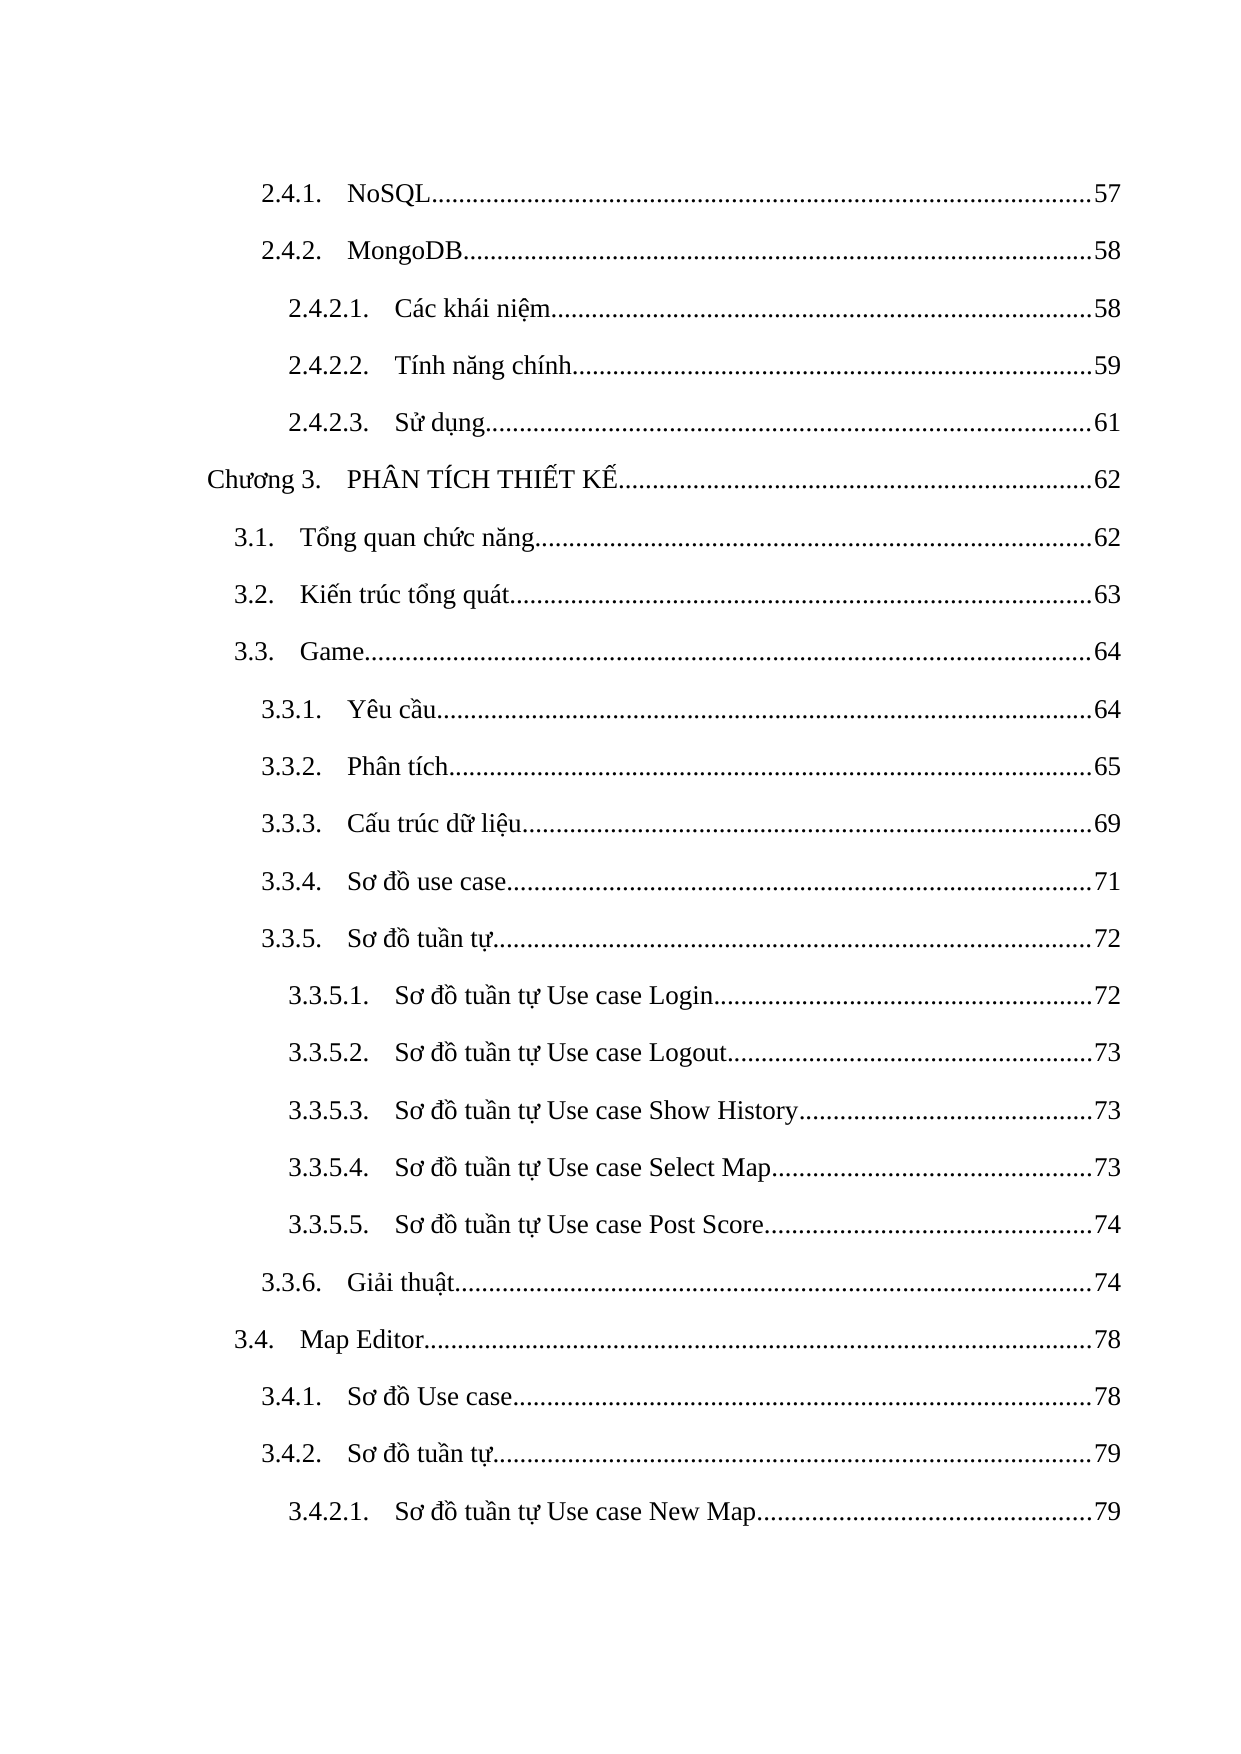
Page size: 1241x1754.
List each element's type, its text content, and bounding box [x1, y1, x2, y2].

text 3.3.5.2. Sơ đồ tuần tự Use case Logout 73 [288, 1037, 1122, 1068]
text 3.3.5.3. Sơ đồ tuần tự Use case Show History 73 [288, 1094, 1122, 1125]
text 3.2. Kiến trúc tổng quát 63 [234, 578, 1122, 609]
text 3.3.5.4. Sơ đồ tuần tự Use case Select Map 73 [288, 1151, 1122, 1182]
text 2.4.2. MongoDB 58 [261, 234, 1122, 266]
text 3.3.5. Sơ đồ tuần tự 72 [261, 922, 1122, 953]
text 3.4.2. Sơ đồ tuần tự 79 [261, 1438, 1122, 1469]
text 3.3.4. Sơ đồ use case 71 [261, 865, 1122, 896]
text 3.4.2.1. Sơ đồ tuần tự Use case New Map 79 [288, 1495, 1122, 1526]
text 3.1. Tổng quan chức năng 62 [234, 521, 1122, 552]
text 3.3.1. Yêu cầu 64 [261, 693, 1122, 724]
text 3.3. Game 64 [234, 636, 1122, 667]
text 3.3.5.1. Sơ đồ tuần tự Use case Login 72 [288, 979, 1122, 1010]
text Chương 3. PHÂN TÍCH THIẾT KẾ 62 [207, 464, 1122, 495]
text 2.4.2.3. Sử dụng 61 [288, 406, 1122, 437]
text 3.4. Map Editor 78 [234, 1323, 1122, 1354]
text 3.3.5.5. Sơ đồ tuần tự Use case Post Score 74 [288, 1208, 1122, 1239]
text 3.4.1. Sơ đồ Use case 78 [261, 1380, 1122, 1411]
text 3.3.6. Giải thuật 74 [261, 1266, 1122, 1297]
text 2.4.1. NoSQL 57 [261, 177, 1122, 208]
text 3.3.2. Phân tích 65 [261, 750, 1122, 781]
text 3.3.3. Cấu trúc dữ liệu 69 [261, 807, 1122, 838]
text 2.4.2.1. Các khái niệm 58 [288, 292, 1122, 323]
text 2.4.2.2. Tính năng chính 59 [288, 349, 1122, 380]
